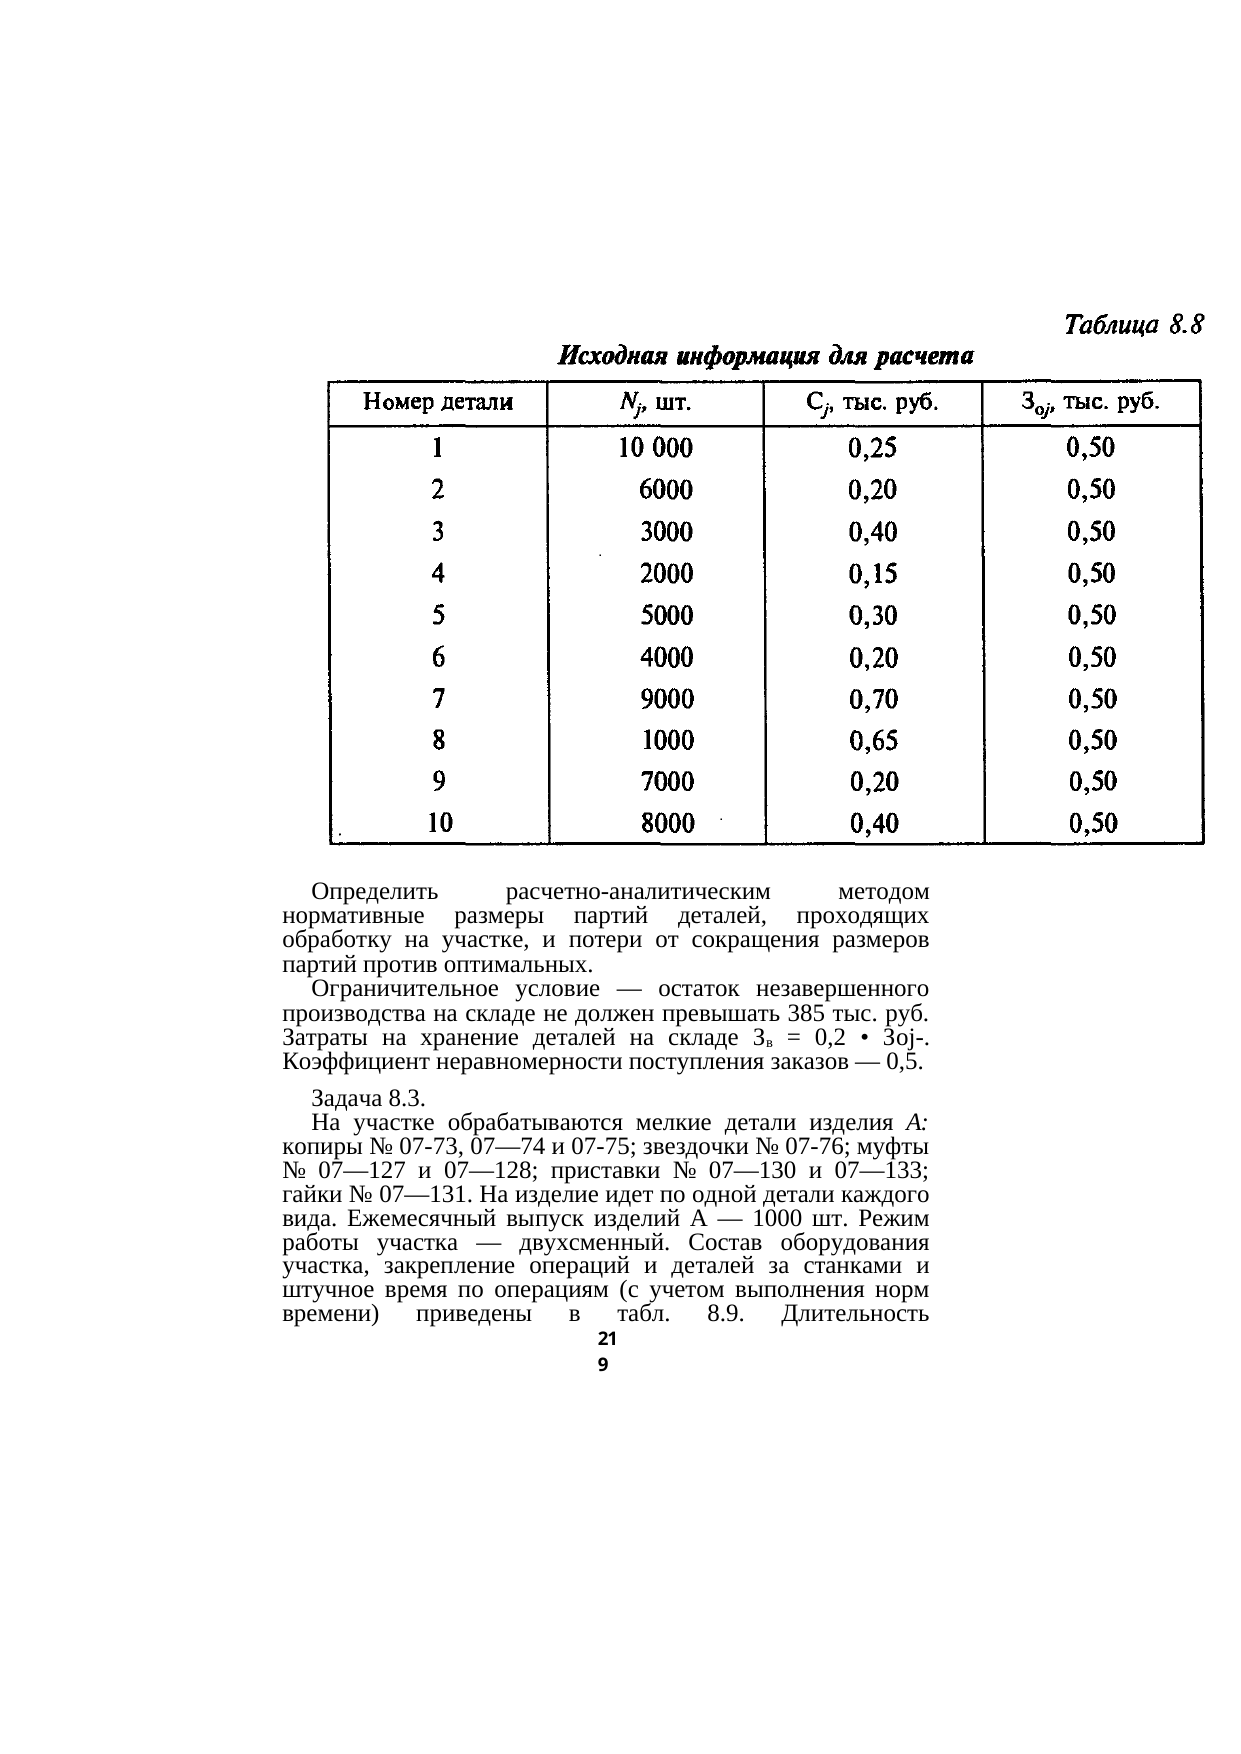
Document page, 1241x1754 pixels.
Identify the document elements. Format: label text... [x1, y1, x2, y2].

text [282, 1111, 930, 1327]
text Ограничительное условие — остаток незавершенного производства на складе не должен превышать 385 тыс. руб. Затраты на хранение деталей на складе Зв = 0,2 • Зoj-. Коэффициент неравномерности поступления заказов — 0,5. [282, 977, 930, 1074]
text Задача 8.3. [282, 1087, 932, 1111]
picture [280, 305, 1221, 867]
text Определить расчетно-аналитическим методом нормативные размеры партий деталей, проходящих обработку на участке, и потери от сокращения размеров партий против оптимальных. [282, 879, 930, 977]
